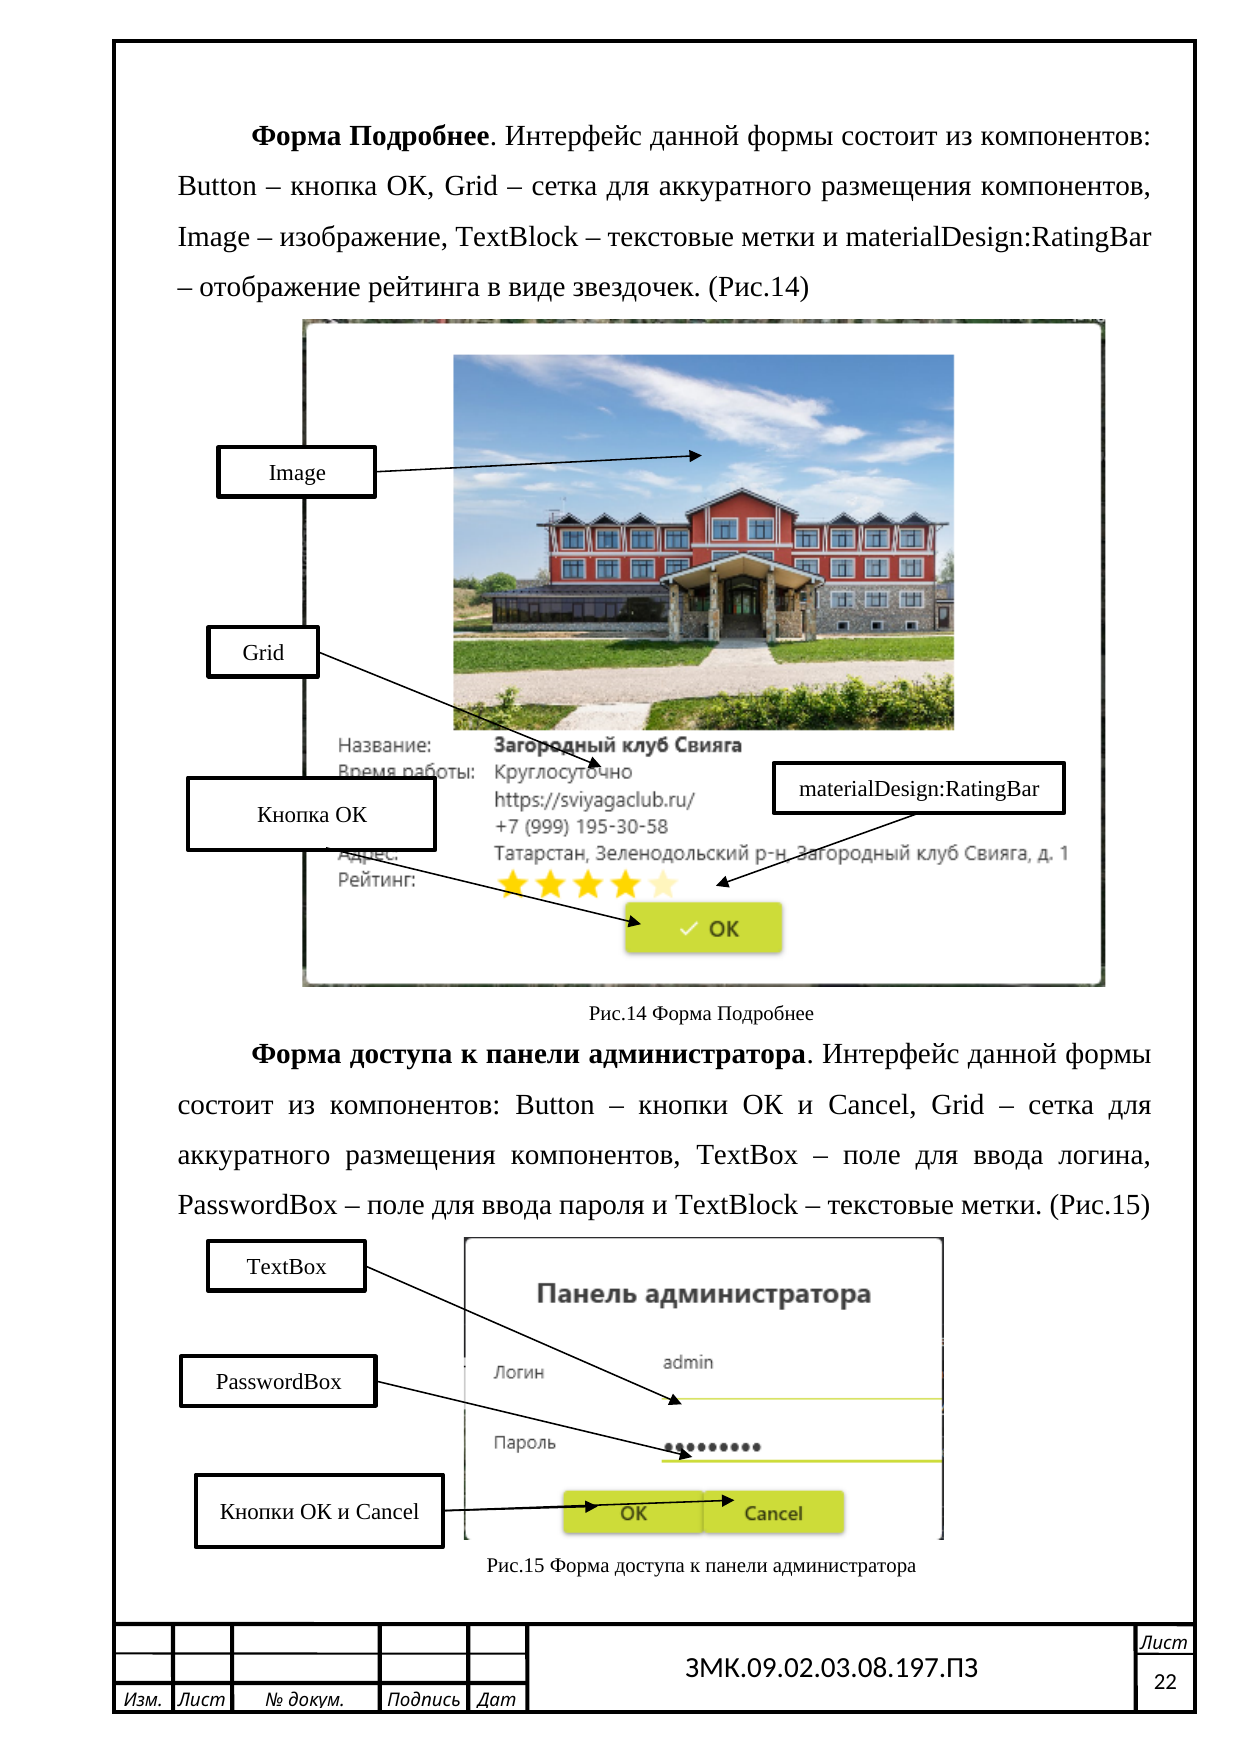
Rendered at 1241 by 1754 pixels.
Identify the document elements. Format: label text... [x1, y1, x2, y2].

picture [302, 319, 1106, 987]
picture [463, 1237, 944, 1540]
text Форма доступа к панели администратора. Интерфейс данной формы состоит из компонентов: Button – кнопки ОК и Cancel, Grid – сетка для аккуратного размещения компонентов, TextBox – поле для ввода логина, PasswordBox – поле для ввода пароля и TextBlock – текстовые метки. (Рис.15) [177, 1037, 1152, 1221]
text Рис.15 Форма доступа к панели администратора [177, 1553, 1152, 1577]
text Форма Подробнее. Интерфейс данной формы состоит из компонентов: Button – кнопка ОК, Grid – сетка для аккуратного размещения компонентов, Image – изображение, TextBlock – текстовые метки и materialDesign:RatingBar – отображение рейтинга в виде звездочек. (Рис.14) [177, 118, 1152, 303]
text Рис.14 Форма Подробнее [177, 1001, 1152, 1024]
